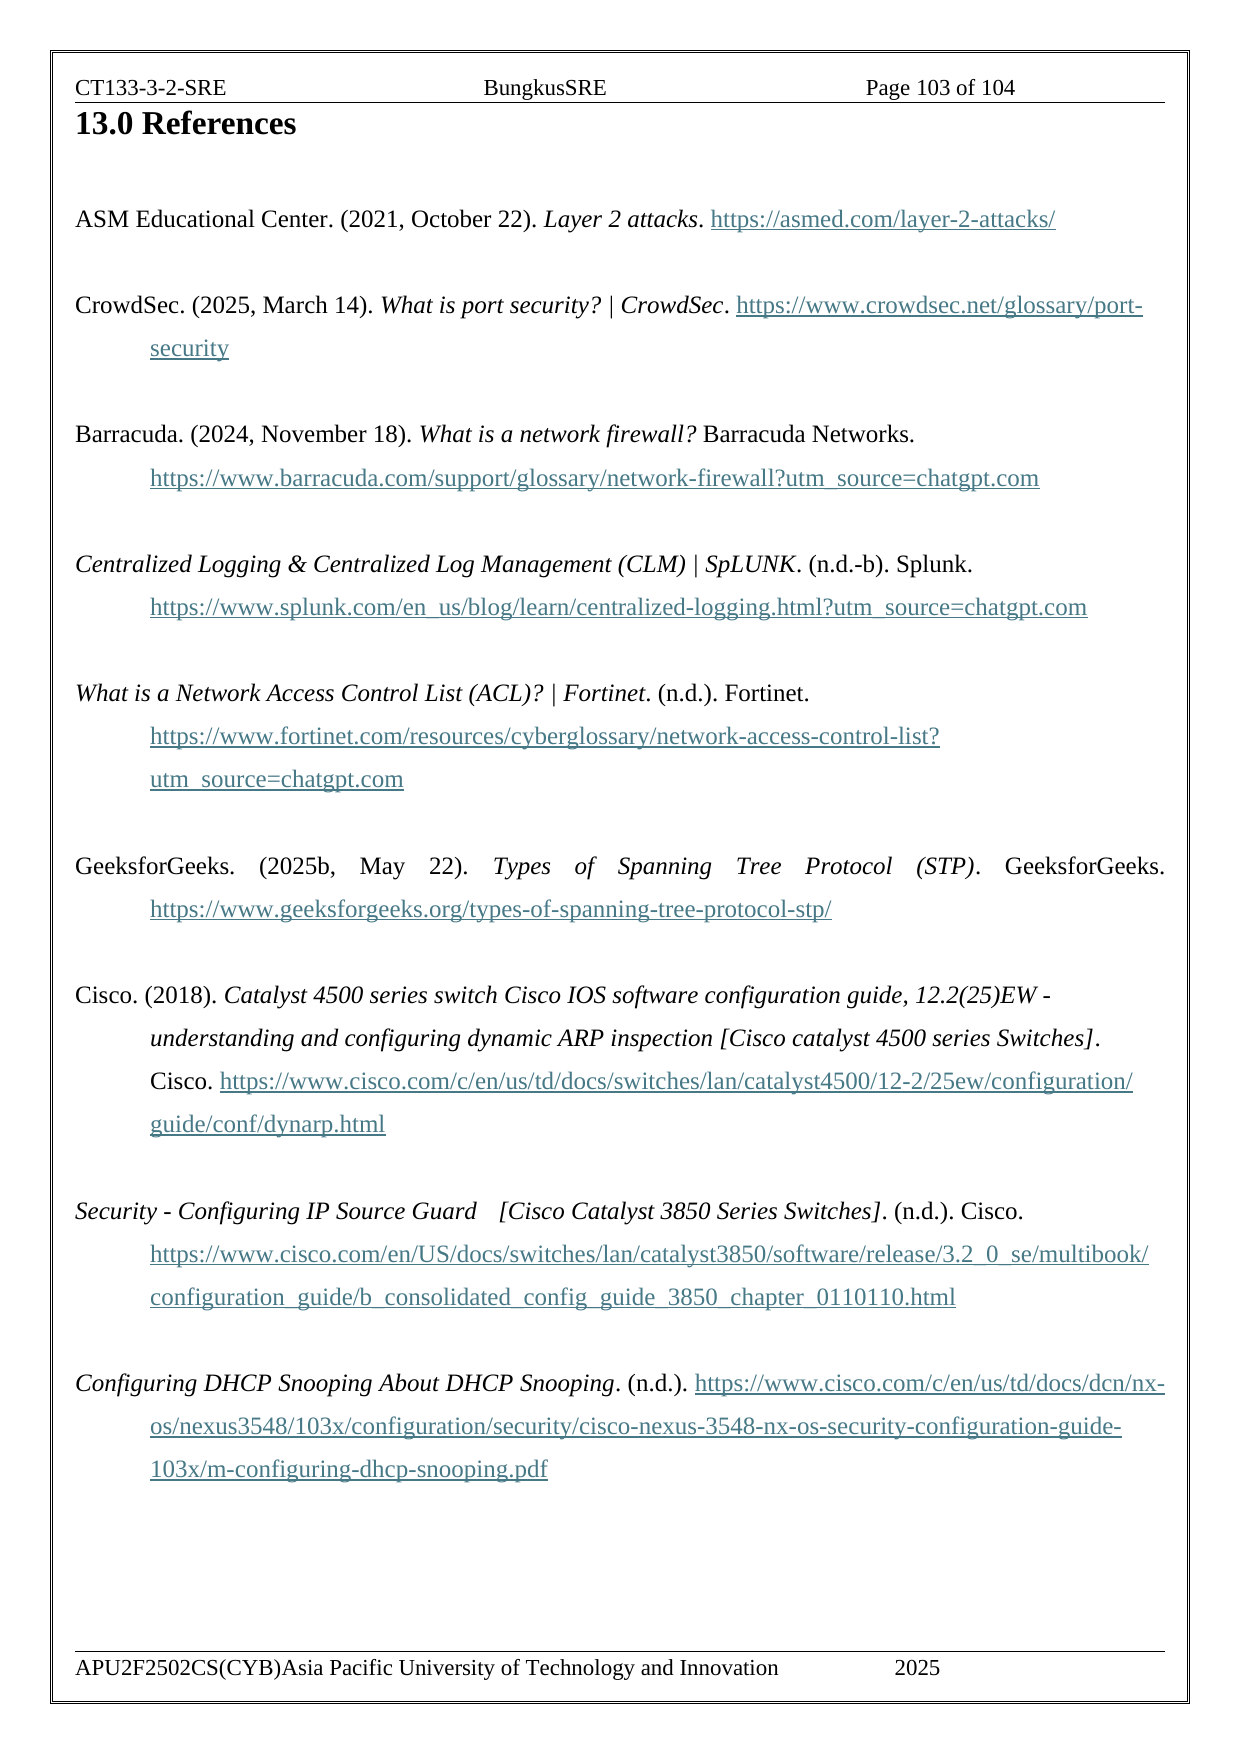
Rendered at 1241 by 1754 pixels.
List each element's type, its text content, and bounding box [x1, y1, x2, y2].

text CrowdSec. (2025, March 14). What is port security? | CrowdSec. https://www.crowdsec.net/glossary/port-security [75, 290, 1165, 362]
text Cisco. (2018). Catalyst 4500 series switch Cisco IOS software configuration guide, 12.2(25)EW -understanding and configuring dynamic ARP inspection [Cisco catalyst 4500 series Switches]. Cisco. https://www.cisco.com/c/en/us/td/docs/switches/lan/catalyst4500/12-2/25ew/configuration/guide/conf/dynarp.html [75, 980, 1165, 1138]
text What is a Network Access Control List (ACL)? | Fortinet. (n.d.). Fortinet. https://www.fortinet.com/resources/cyberglossary/network-access-control-list?utm_source=chatgpt.com [75, 678, 1165, 793]
text Centralized Logging & Centralized Log Management (CLM) | SpLUNK. (n.d.-b). Splunk. https://www.splunk.com/en_us/blog/learn/centralized-logging.html?utm_source=chatgpt.com [75, 549, 1165, 621]
subtitle 13.0 References [75, 103, 1165, 142]
text Security - Configuring IP Source Guard [Cisco Catalyst 3850 Series Switches]. (n.d.). Cisco. https://www.cisco.com/en/US/docs/switches/lan/catalyst3850/software/release/3.2_0_se/multibook/configuration_guide/b_consolidated_config_guide_3850_chapter_0110110.html [75, 1196, 1165, 1311]
text Barracuda. (2024, November 18). What is a network firewall? Barracuda Networks. https://www.barracuda.com/support/glossary/network-firewall?utm_source=chatgpt.com [75, 419, 1165, 491]
text ASM Educational Center. (2021, October 22). Layer 2 attacks. https://asmed.com/layer-2-attacks/ [75, 204, 1165, 233]
text Configuring DHCP Snooping About DHCP Snooping. (n.d.). https://www.cisco.com/c/en/us/td/docs/dcn/nx-os/nexus3548/103x/configuration/security/cisco-nexus-3548-nx-os-security-configuration-guide-103x/m-configuring-dhcp-snooping.pdf [75, 1368, 1165, 1483]
text GeeksforGeeks. (2025b, May 22). Types of Spanning Tree Protocol (STP). GeeksforGeeks. https://www.geeksforgeeks.org/types-of-spanning-tree-protocol-stp/ [75, 851, 1165, 923]
